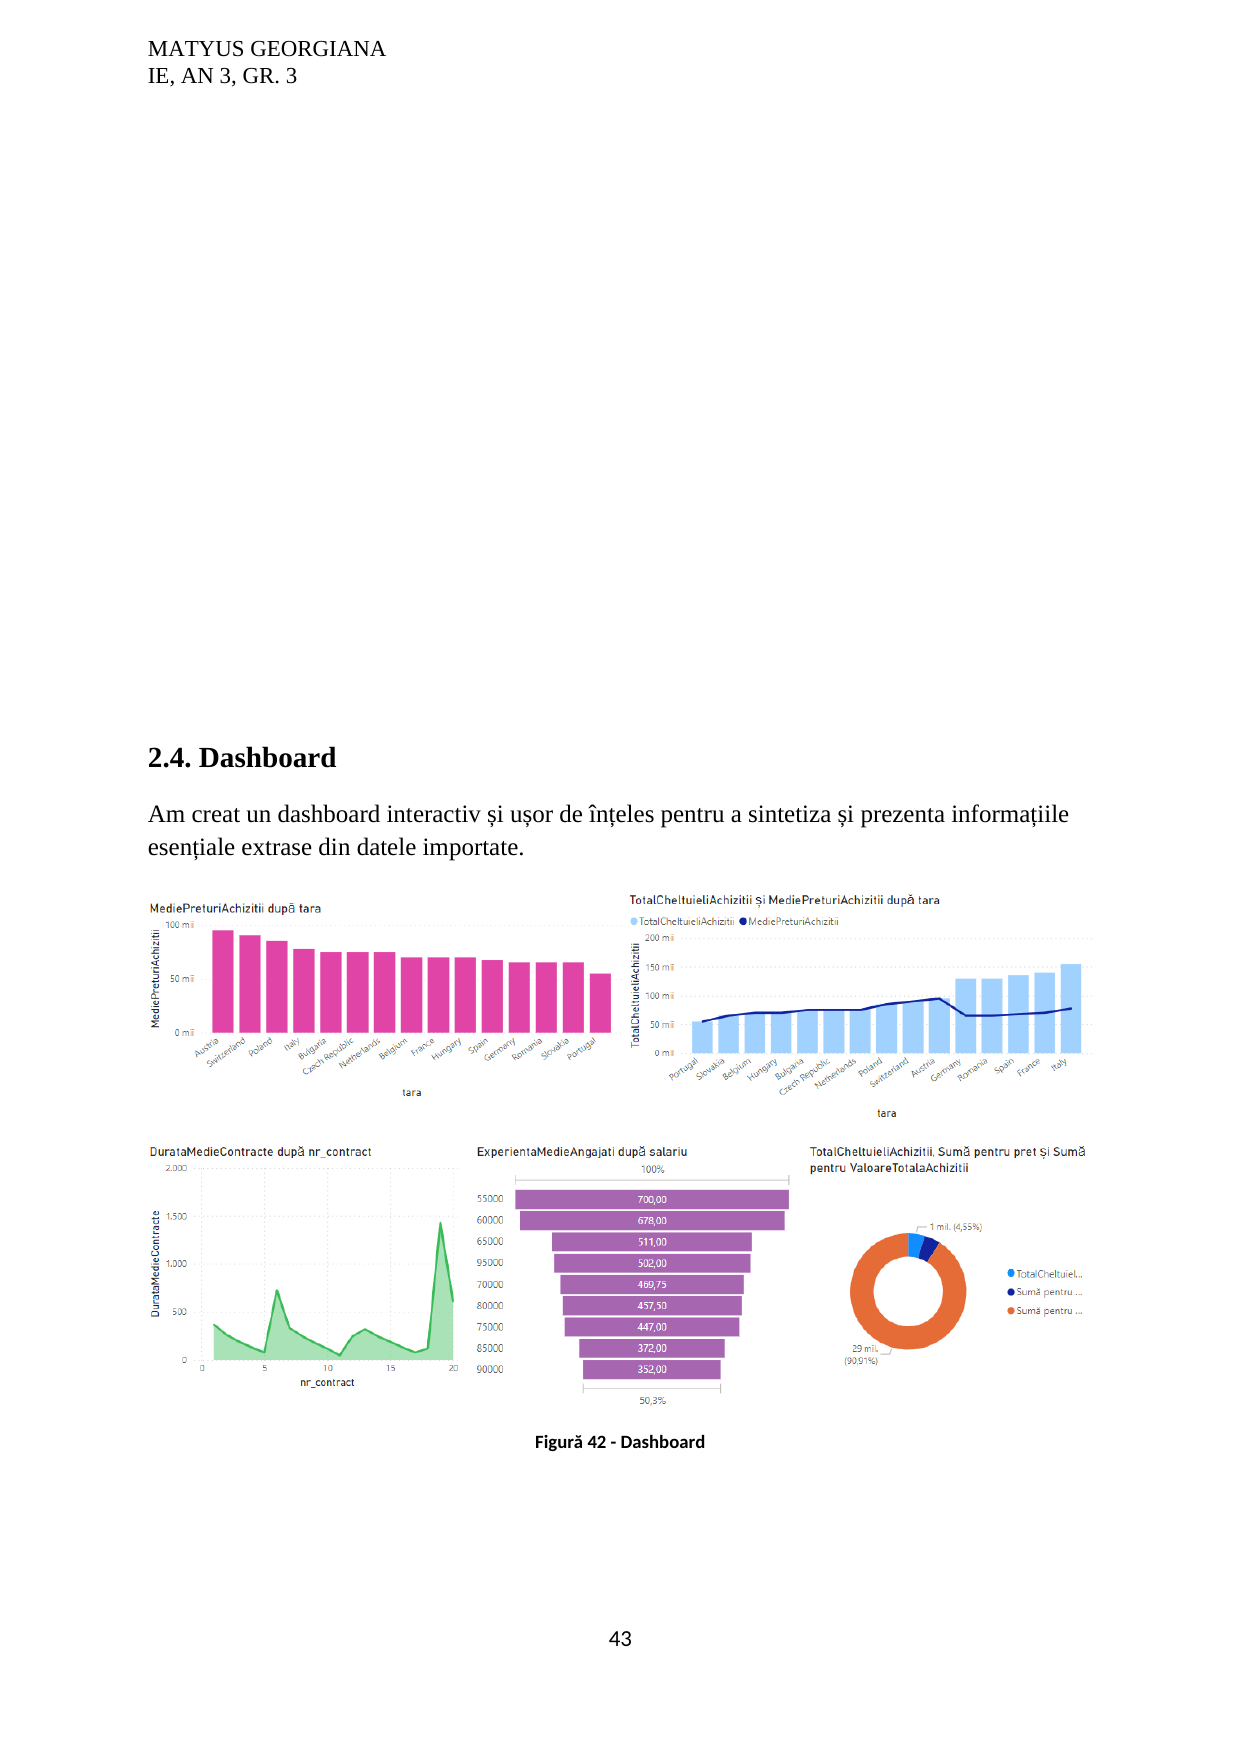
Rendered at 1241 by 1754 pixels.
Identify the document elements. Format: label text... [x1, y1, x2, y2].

text Figură 42 - Dashboard [148, 1431, 1093, 1453]
text Am creat un dashboard interactiv și ușor de înțeles pentru a sintetiza și prezenta informațiile esențiale extrase din datele importate. [148, 799, 1093, 861]
text 2.4. Dashboard [148, 740, 1093, 773]
picture [147, 886, 1093, 1406]
